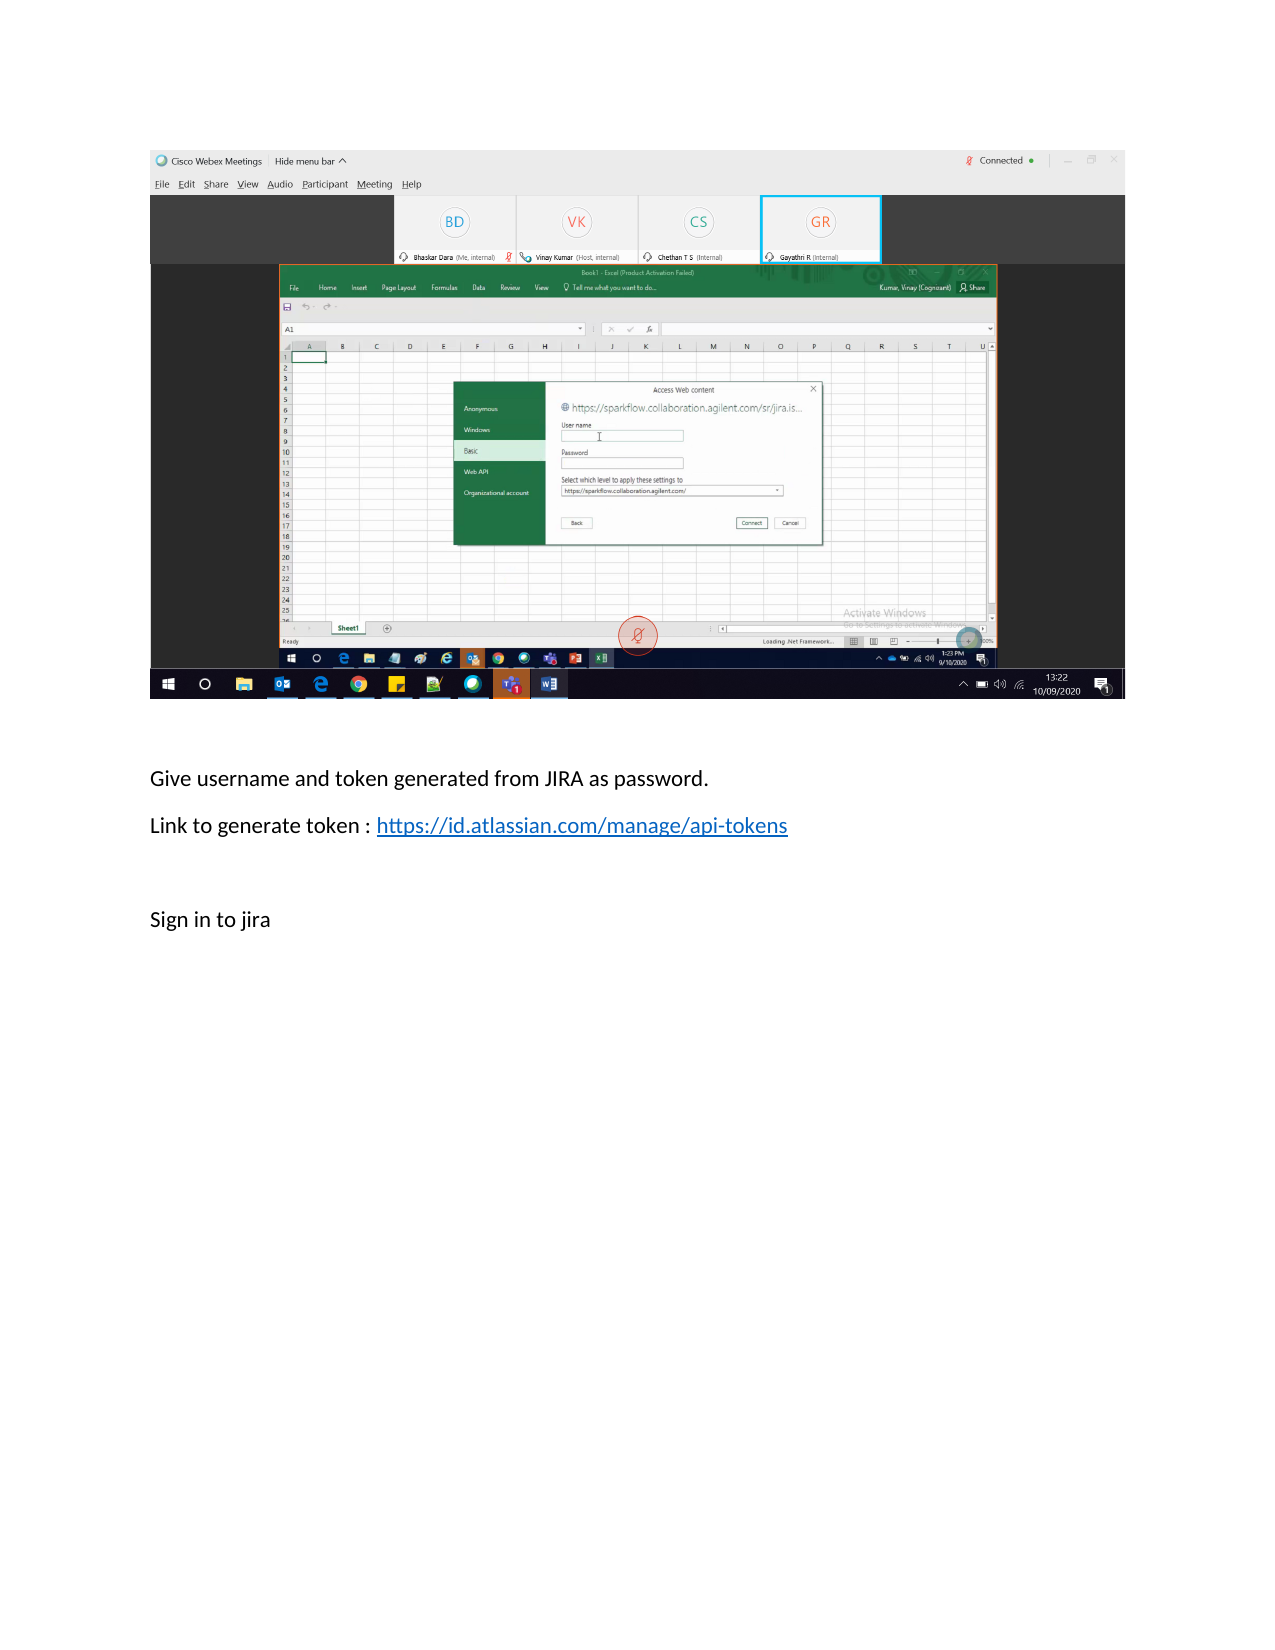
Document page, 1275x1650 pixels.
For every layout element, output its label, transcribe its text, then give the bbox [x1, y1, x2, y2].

text Link to generate token : https://id.atlassian.com/manage/api-tokens [150, 811, 1125, 839]
picture [150, 150, 1125, 699]
text Give username and token generated from JIRA as password. [150, 764, 1125, 792]
text Sign in to jira [150, 905, 1125, 933]
